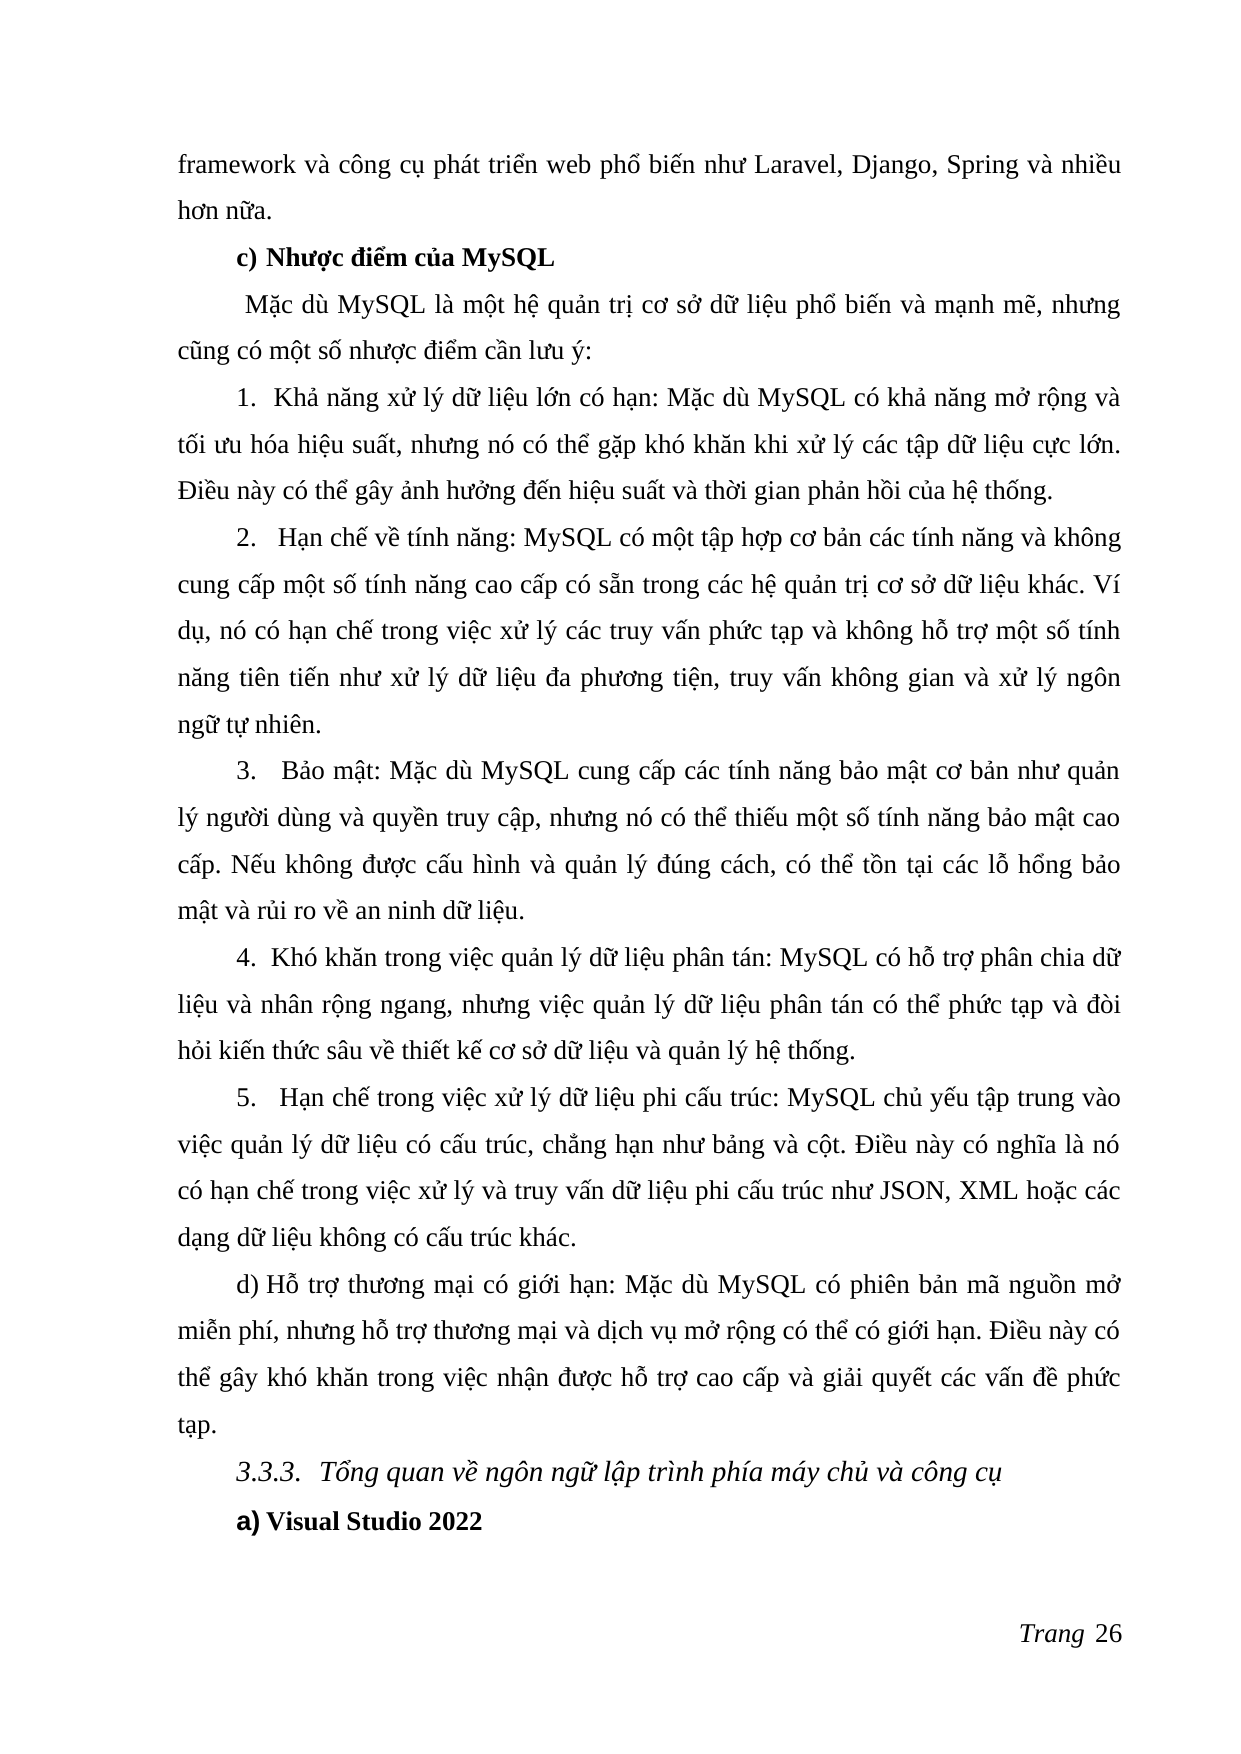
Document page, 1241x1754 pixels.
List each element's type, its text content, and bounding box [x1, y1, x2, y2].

text 5. Hạn chế trong việc xử lý dữ liệu phi cấu trúc: MySQL chủ yếu tập trung vào việc quản lý dữ liệu có cấu trúc, chẳng hạn như bảng và cột. Điều này có nghĩa là nó có hạn chế trong việc xử lý và truy vấn dữ liệu phi cấu trúc như JSON, XML hoặc các dạng dữ liệu không có cấu trúc khác. [177, 1081, 1122, 1252]
subtitle Nhược điểm của MySQL [177, 241, 1122, 272]
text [177, 148, 1122, 226]
subtitle Visual Studio 2022 [177, 1505, 1122, 1536]
text 2. Hạn chế về tính năng: MySQL có một tập hợp cơ bản các tính năng và không cung cấp một số tính năng cao cấp có sẵn trong các hệ quản trị cơ sở dữ liệu khác. Ví dụ, nó có hạn chế trong việc xử lý các truy vấn phức tạp và không hỗ trợ một số tính năng tiên tiến như xử lý dữ liệu đa phương tiện, truy vấn không gian và xử lý ngôn ngữ tự nhiên. [177, 521, 1122, 739]
text 3. Bảo mật: Mặc dù MySQL cung cấp các tính năng bảo mật cơ bản như quản lý người dùng và quyền truy cập, nhưng nó có thể thiếu một số tính năng bảo mật cao cấp. Nếu không được cấu hình và quản lý đúng cách, có thể tồn tại các lỗ hổng bảo mật và rủi ro về an ninh dữ liệu. [177, 754, 1122, 926]
text 4. Khó khăn trong việc quản lý dữ liệu phân tán: MySQL có hỗ trợ phân chia dữ liệu và nhân rộng ngang, nhưng việc quản lý dữ liệu phân tán có thể phức tạp và đòi hỏi kiến thức sâu về thiết kế cơ sở dữ liệu và quản lý hệ thống. [177, 941, 1122, 1066]
list Hỗ trợ thương mại có giới hạn: Mặc dù MySQL có phiên bản mã nguồn mở miễn phí, nhưng hỗ trợ thương mại và dịch vụ mở rộng có thể có giới hạn. Điều này có thể gây khó khăn trong việc nhận được hỗ trợ cao cấp và giải quyết các vấn đề phức tạp. [177, 1268, 1122, 1439]
text Mặc dù MySQL là một hệ quản trị cơ sở dữ liệu phổ biến và mạnh mẽ, nhưng cũng có một số nhược điểm cần lưu ý: [177, 288, 1122, 366]
list Khả năng xử lý dữ liệu lớn có hạn: Mặc dù MySQL có khả năng mở rộng và tối ưu hóa hiệu suất, nhưng nó có thể gặp khó khăn khi xử lý các tập dữ liệu cực lớn. Điều này có thể gây ảnh hưởng đến hiệu suất và thời gian phản hồi của hệ thống. [177, 381, 1122, 506]
subtitle Tổng quan về ngôn ngữ lập trình phía máy chủ và công cụ [177, 1454, 1122, 1488]
